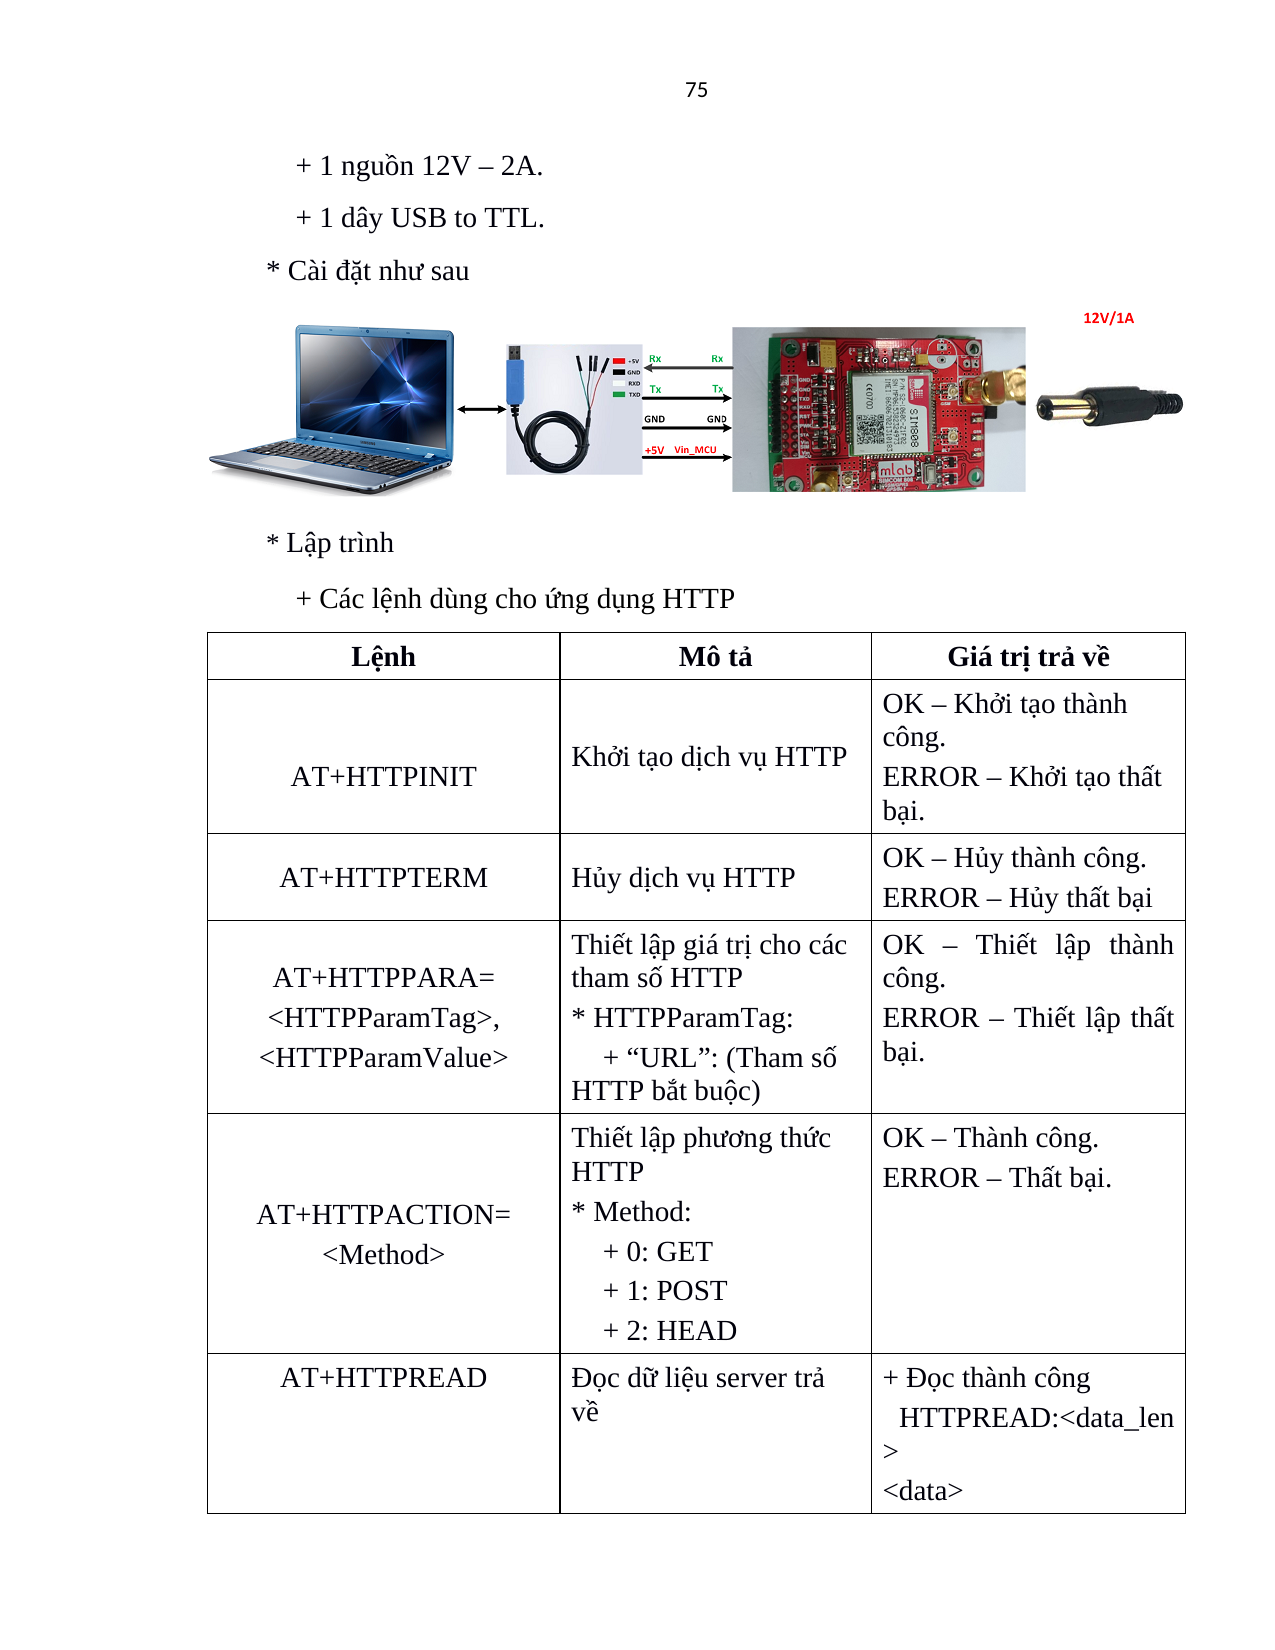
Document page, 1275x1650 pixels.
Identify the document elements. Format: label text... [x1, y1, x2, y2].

table_cell OK – Thiết lập thành công. ERROR – Thiết lập thất bại. [872, 921, 1185, 1113]
table_cell Khởi tạo dịch vụ HTTP [561, 680, 871, 833]
table_cell Thiết lập giá trị cho các tham số HTTP * HTTPParamTag: + “URL”: (Tham số HTTP bắt buộc) [561, 921, 871, 1113]
table_cell AT+HTTPACTION= <Method> [208, 1114, 559, 1353]
table_cell OK – Khởi tạo thành công. ERROR – Khởi tạo thất bại. [872, 680, 1185, 833]
table_cell OK – Hủy thành công. ERROR – Hủy thất bại [872, 834, 1185, 919]
table_cell AT+HTTPINIT [208, 680, 559, 833]
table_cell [561, 1354, 871, 1513]
text * Lập trình [207, 525, 1186, 558]
table_cell AT+HTTPREAD [208, 1354, 559, 1513]
table_cell OK – Thành công. ERROR – Thất bại. [872, 1114, 1185, 1353]
table_header Mô tả [561, 633, 871, 679]
table_cell Hủy dịch vụ HTTP [561, 834, 871, 919]
table_cell AT+HTTPPARA= <HTTPParamTag>, <HTTPParamValue> [208, 921, 559, 1113]
text + Các lệnh dùng cho ứng dụng HTTP [207, 581, 1186, 615]
table_cell Thiết lập phương thức HTTP * Method: + 0: GET + 1: POST + 2: HEAD [561, 1114, 871, 1353]
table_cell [872, 1354, 1185, 1513]
picture [206, 306, 1187, 506]
text * Cài đặt như sau [207, 253, 1186, 287]
text + 1 dây USB to TTL. [207, 201, 1186, 234]
table_header Lệnh [208, 633, 559, 679]
text + 1 nguồn 12V – 2A. [207, 148, 1186, 181]
table_header Giá trị trả về [872, 633, 1185, 679]
table_cell AT+HTTPTERM [208, 834, 559, 919]
